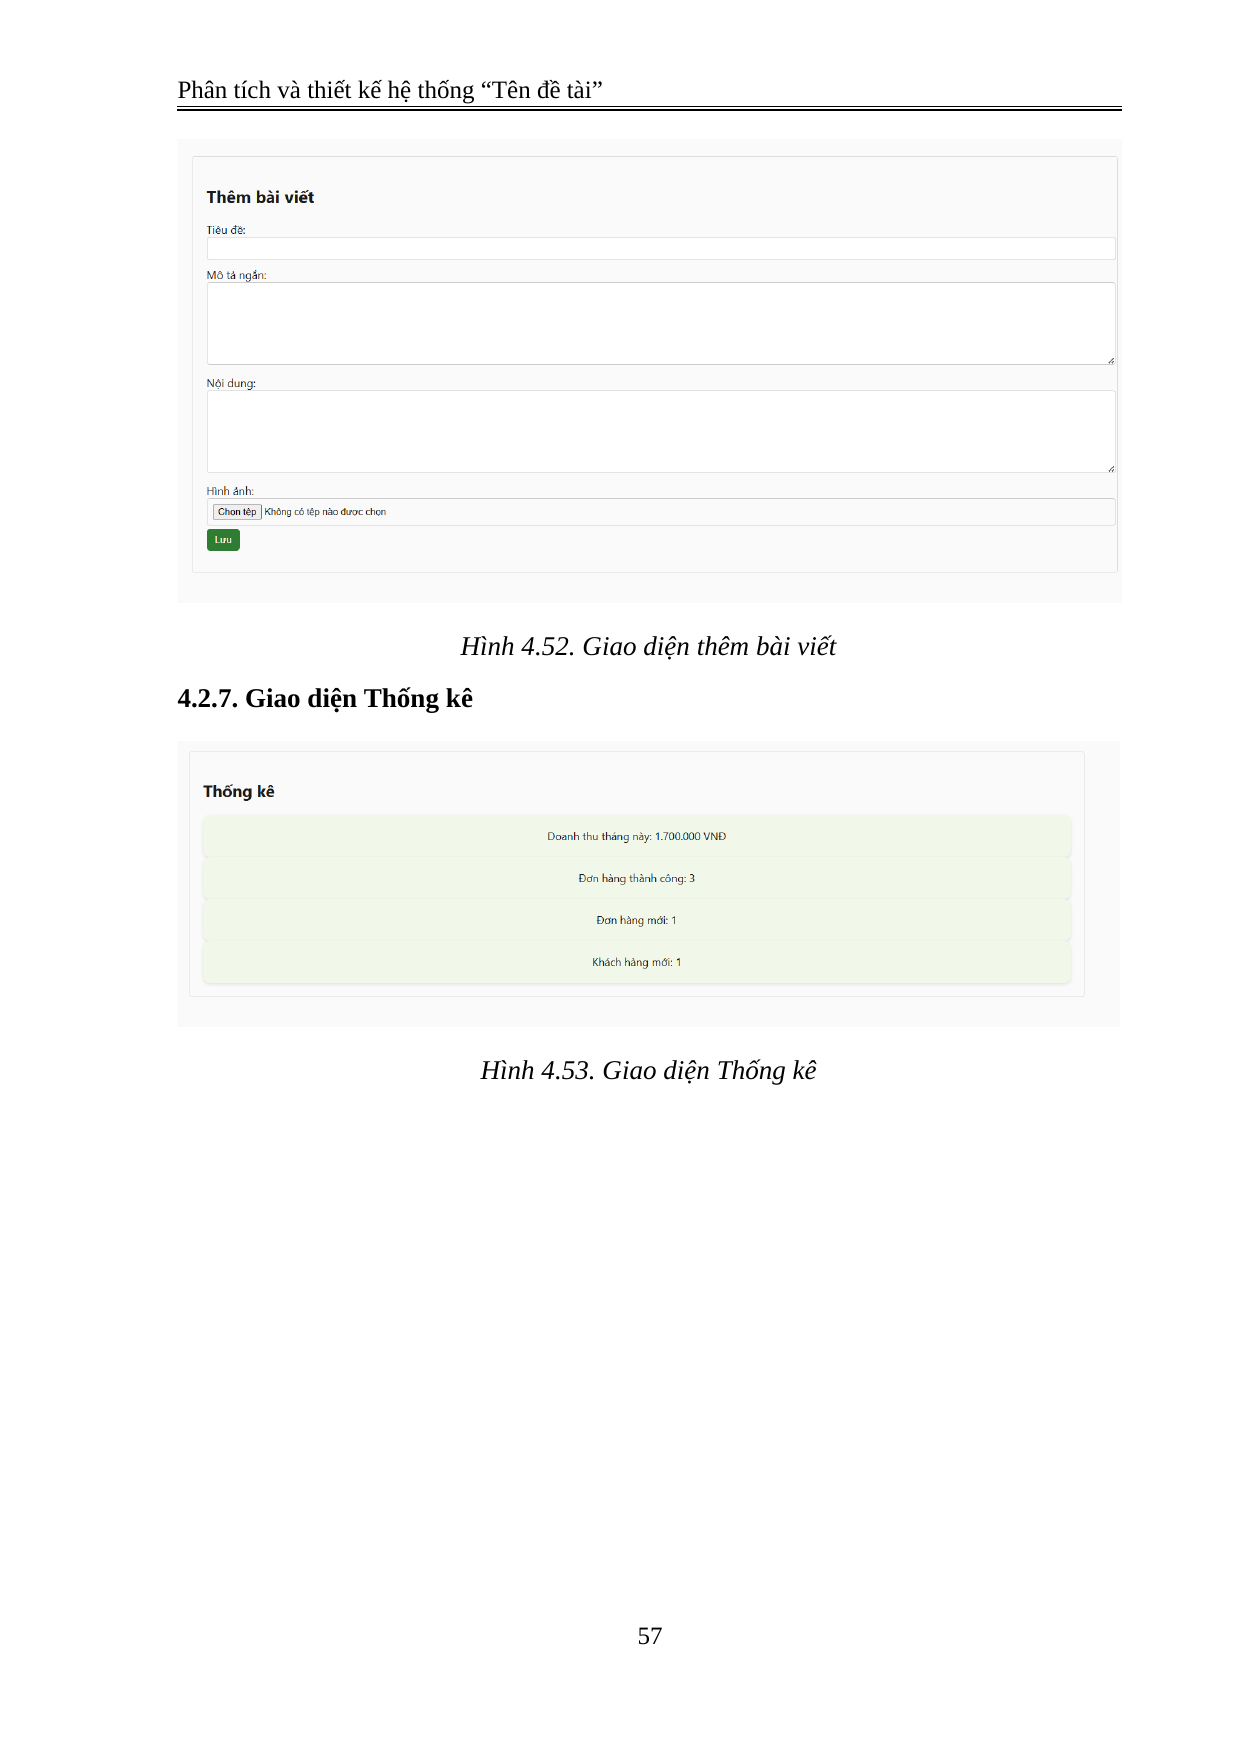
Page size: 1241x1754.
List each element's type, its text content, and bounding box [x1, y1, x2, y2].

text 4.2.7. Giao diện Thống kê [177, 682, 1122, 713]
picture [177, 741, 1120, 1027]
picture [177, 139, 1122, 603]
